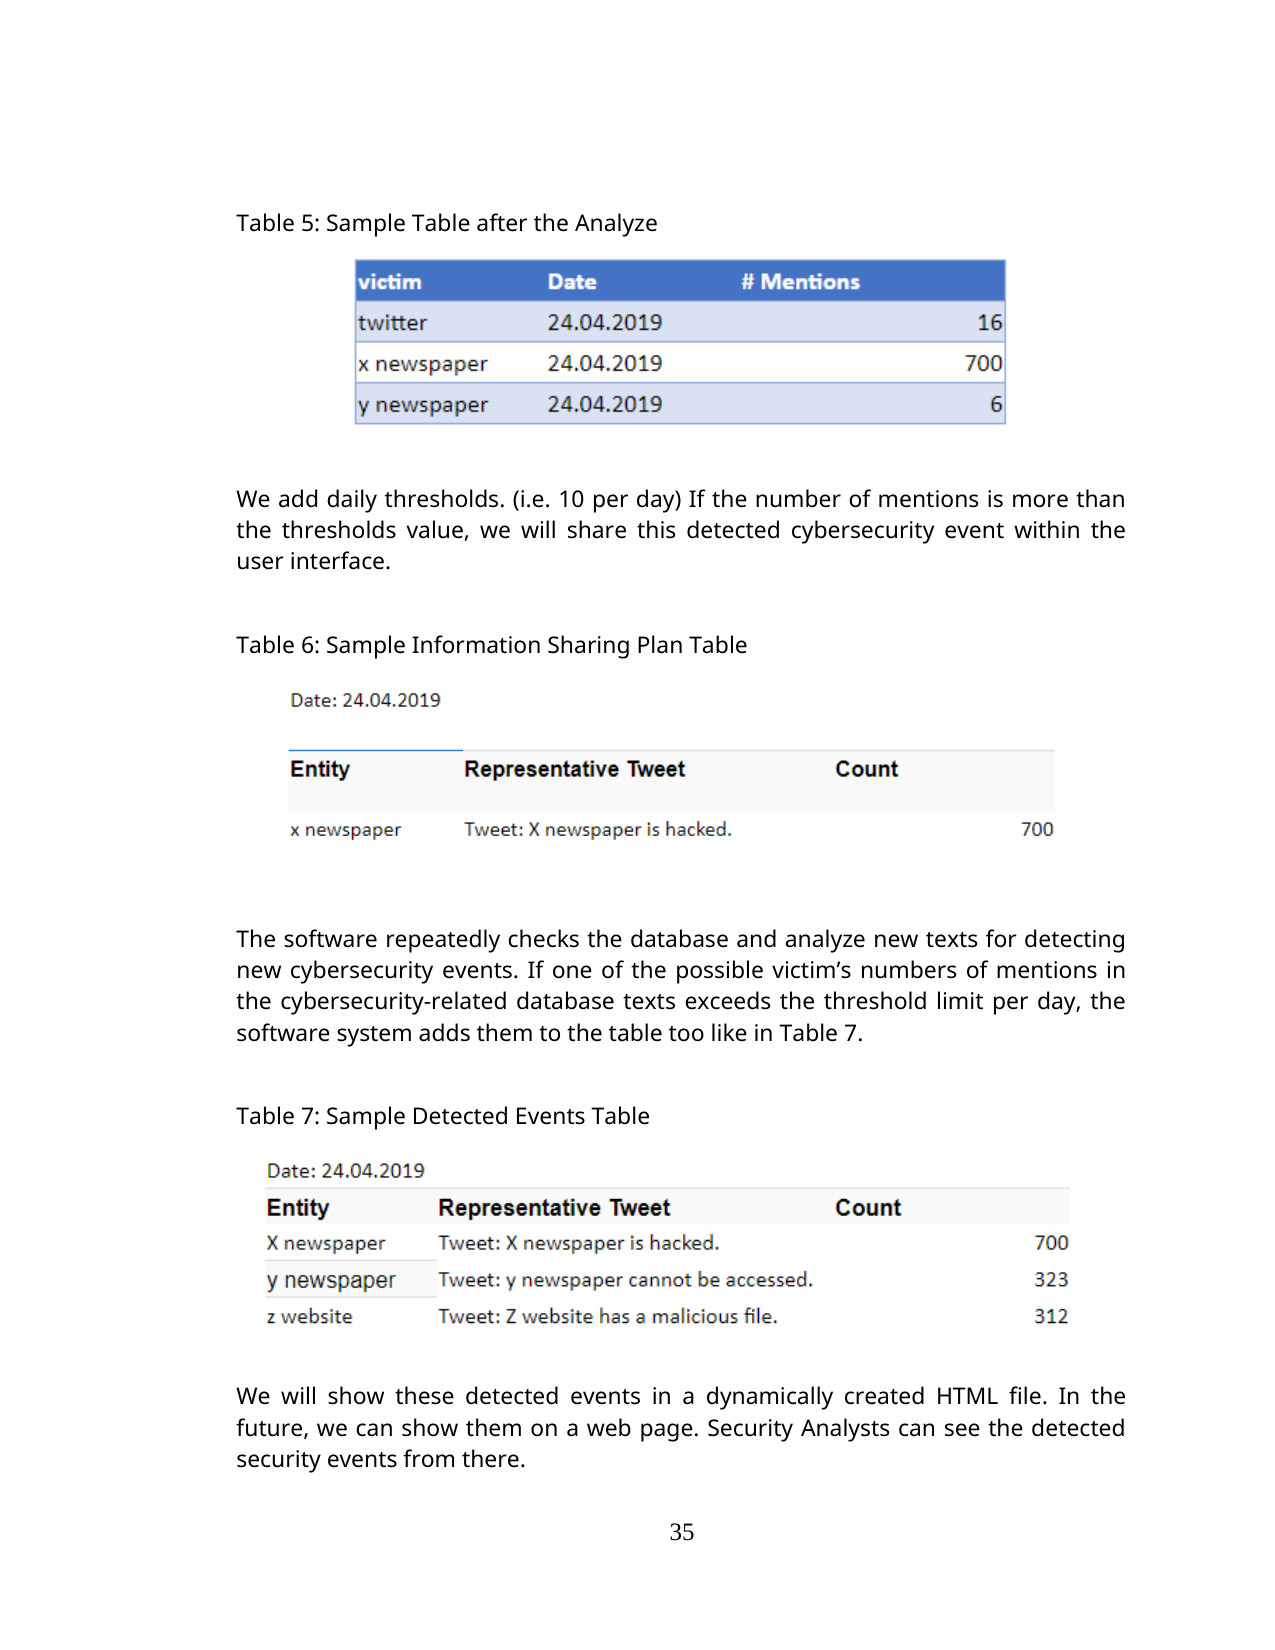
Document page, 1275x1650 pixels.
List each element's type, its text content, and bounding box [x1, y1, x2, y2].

picture [281, 680, 1082, 871]
text Table 5: Sample Table after the Analyze [236, 207, 1127, 238]
text We add daily thresholds. (i.e. 10 per day) If the number of mentions is more than the thresholds value, we will share this detected cybersecurity event within the user interface. [236, 483, 1127, 577]
text We will show these detected events in a dynamically created HTML file. In the future, we can show them on a web page. Security Analysts can see the detected security events from there. [236, 1380, 1127, 1474]
picture [352, 258, 1011, 431]
text Table 6: Sample Information Sharing Plan Table [236, 629, 1127, 660]
text Table 7: Sample Detected Events Table [236, 1100, 1127, 1131]
text The software repeatedly checks the database and analyze new texts for detecting new cybersecurity events. If one of the possible victim’s numbers of mentions in the cybersecurity-related database texts exceeds the threshold limit per day, the software system adds them to the table too like in Table 7. [236, 923, 1127, 1048]
picture [264, 1152, 1100, 1370]
